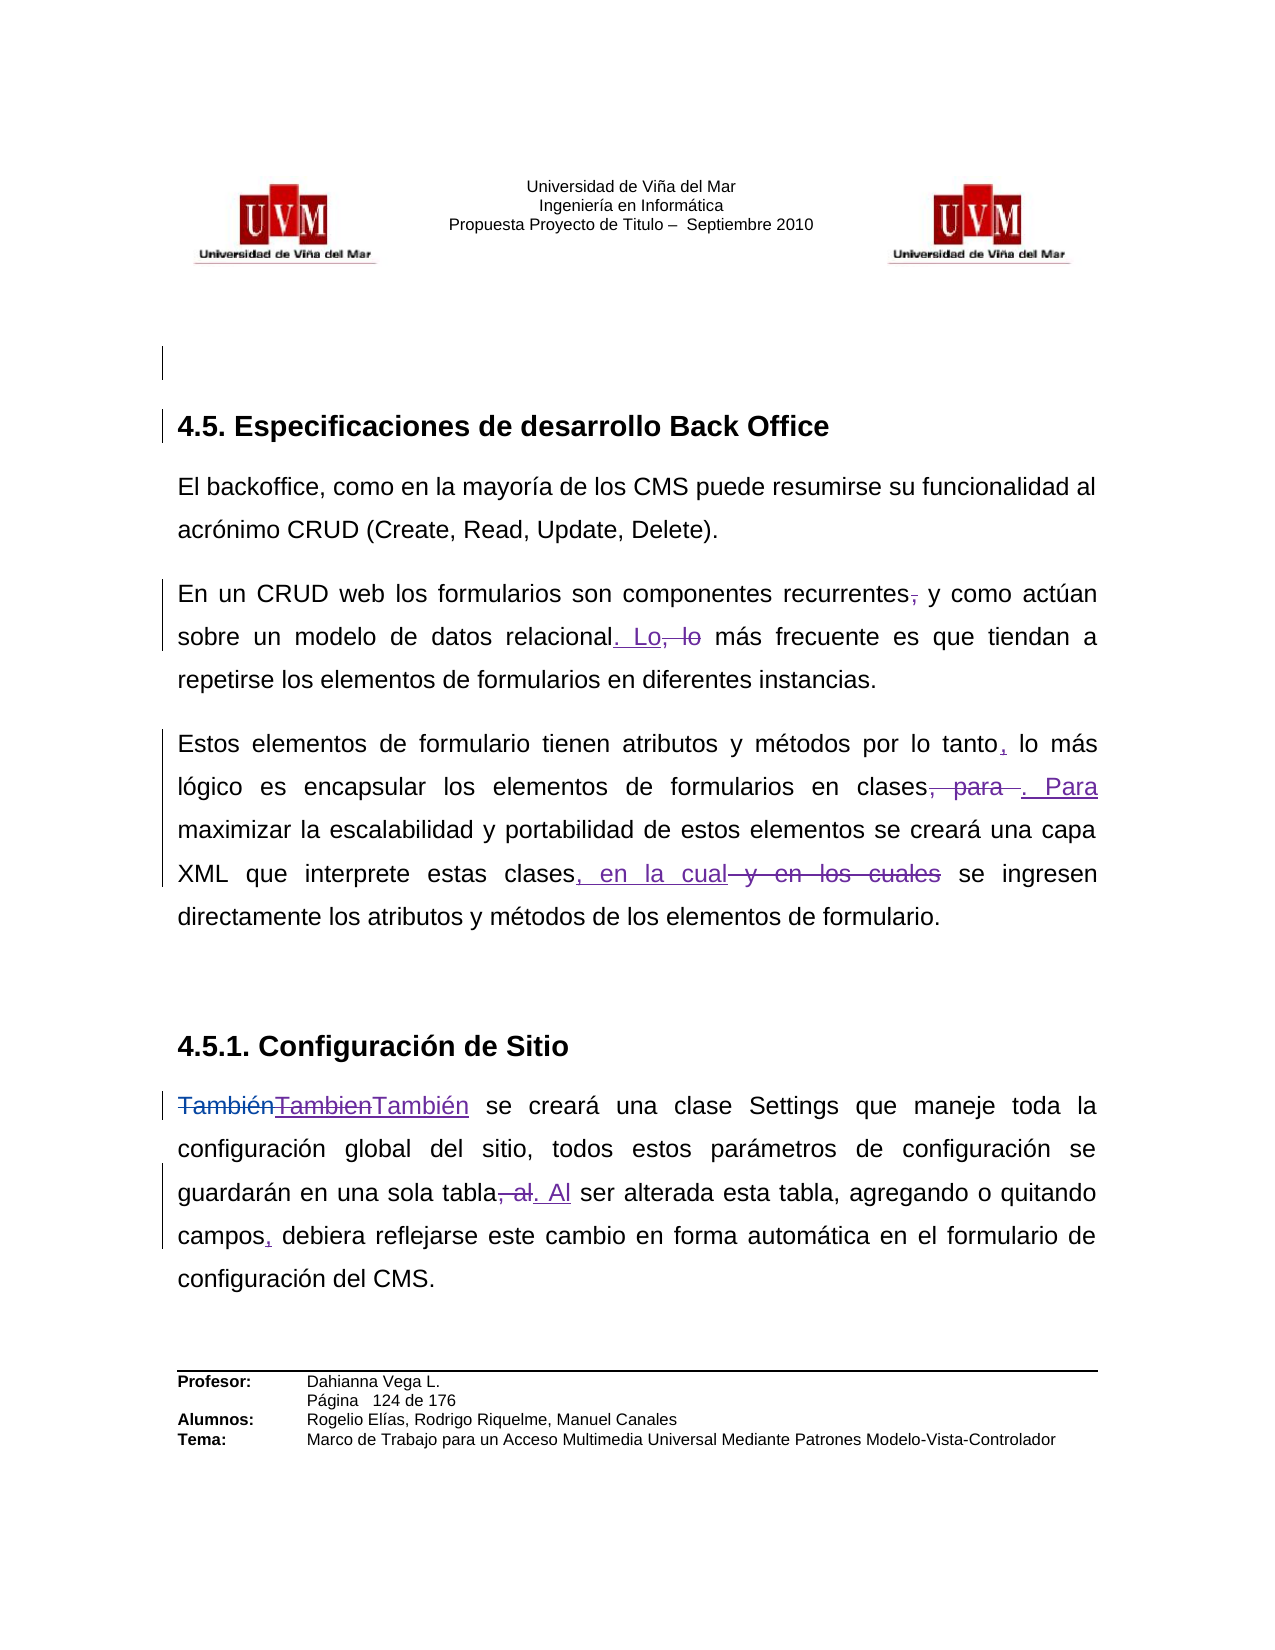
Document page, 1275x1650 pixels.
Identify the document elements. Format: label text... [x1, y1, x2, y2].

text Estos elementos de formulario tienen atributos y métodos por lo tanto lo más lógico es encapsular los elementos de formularios en clasesmaximizar la escalabilidad y portabilidad de estos elementos se creará una capa XML que interprete estas clases se ingresen directamente los atributos y métodos de los elementos de formulario. [177, 729, 1098, 931]
subtitle 4.5. Especificaciones de desarrollo Back Office [177, 409, 1098, 443]
text El backoffice, como en la mayoría de los CMS puede resumirse su funcionalidad al acrónimo CRUD (Create, Read, Update, Delete). [177, 472, 1098, 544]
picture [177, 176, 390, 267]
text se creará una clase Settings que maneje toda la configuración global del sitio, todos estos parámetros de configuración se guardarán en una sola tabla ser alterada esta tabla, agregando o quitando campos debiera reflejarse este cambio en forma automática en el formulario de configuración del CMS. [177, 1091, 1098, 1293]
text En un CRUD web los formularios son componentes recurrentes y como actúan sobre un modelo de datos relacional más frecuente es que tiendan a repetirse los elementos de formularios en diferentes instancias. [177, 579, 1098, 694]
subtitle 4.5.1. Configuración de Sitio [177, 1028, 1098, 1062]
picture [871, 176, 1084, 267]
